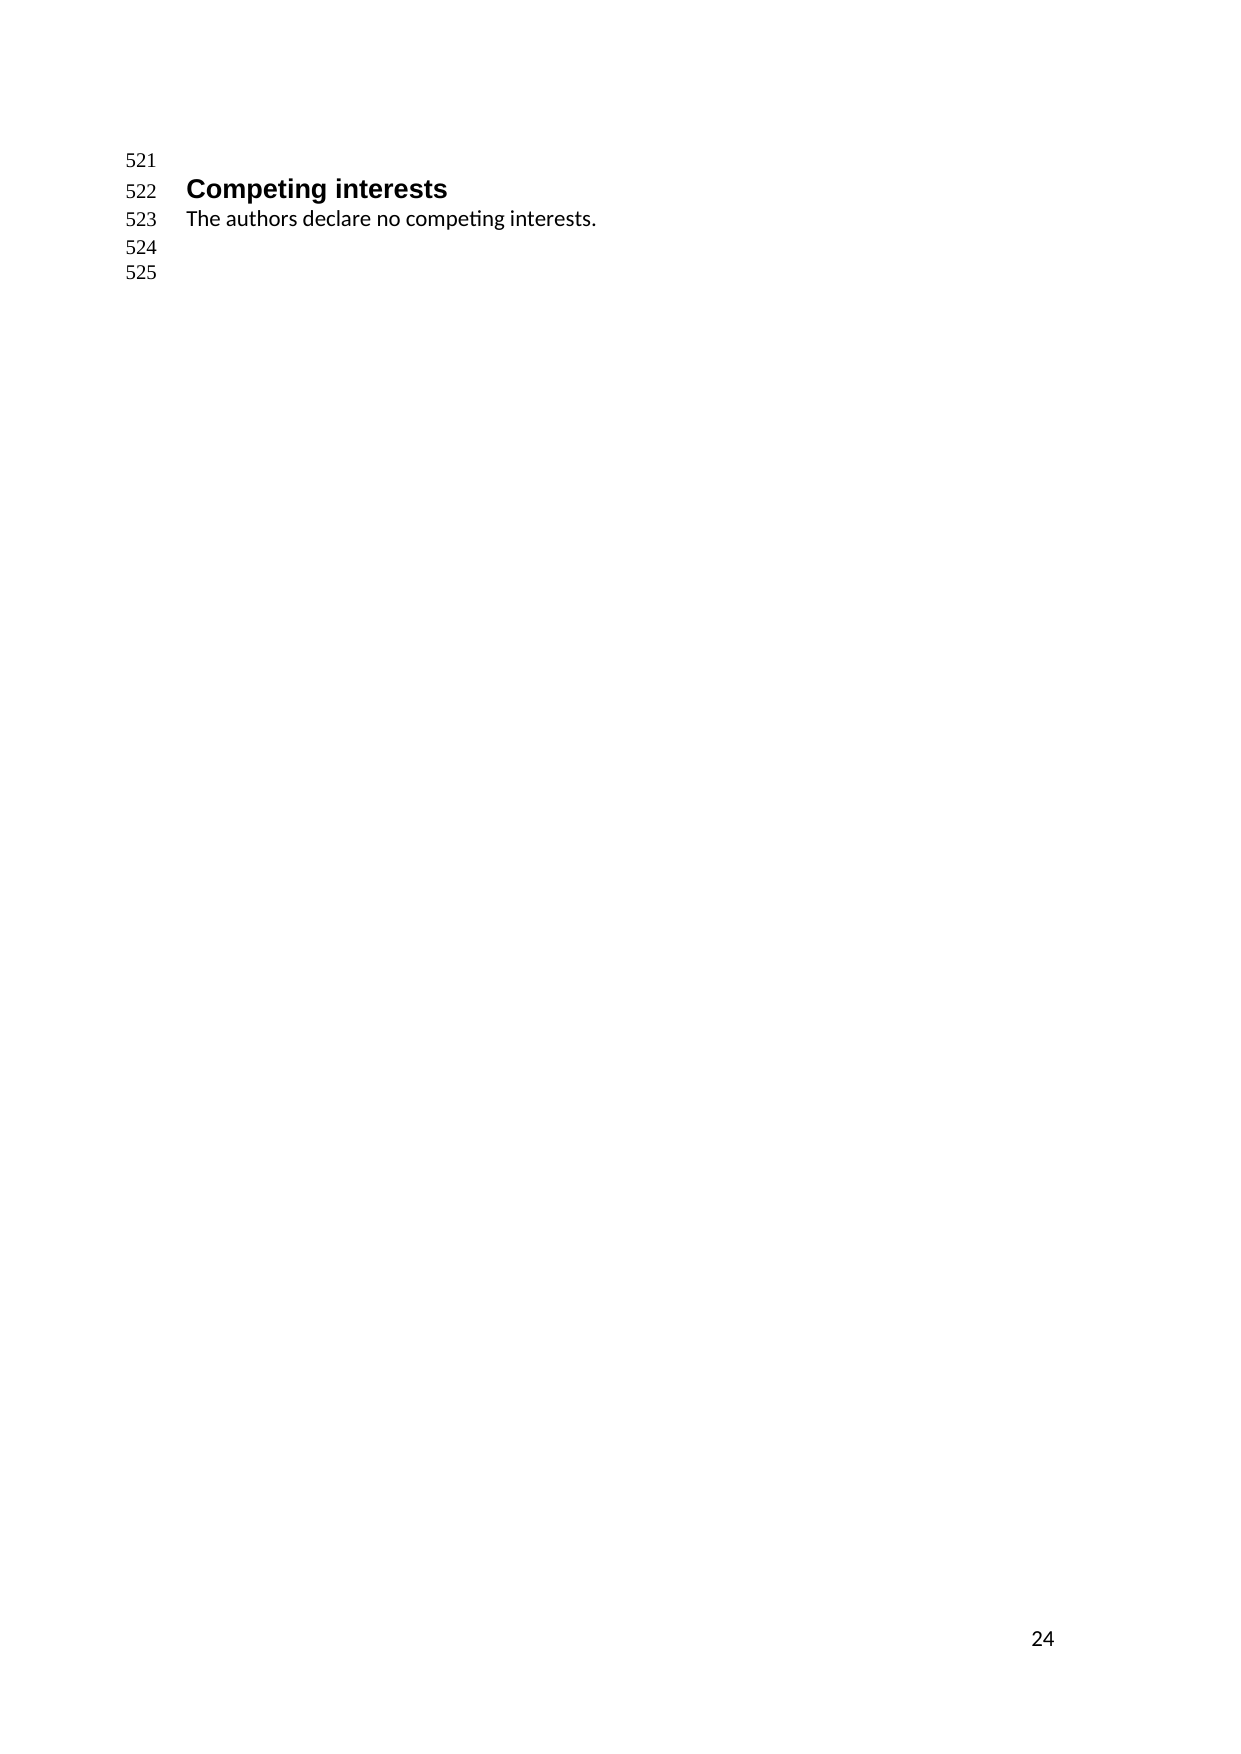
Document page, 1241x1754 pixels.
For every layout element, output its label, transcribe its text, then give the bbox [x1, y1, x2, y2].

text The authors declare no competing interests. [186, 204, 1054, 232]
subtitle Competing interests [186, 173, 1054, 204]
